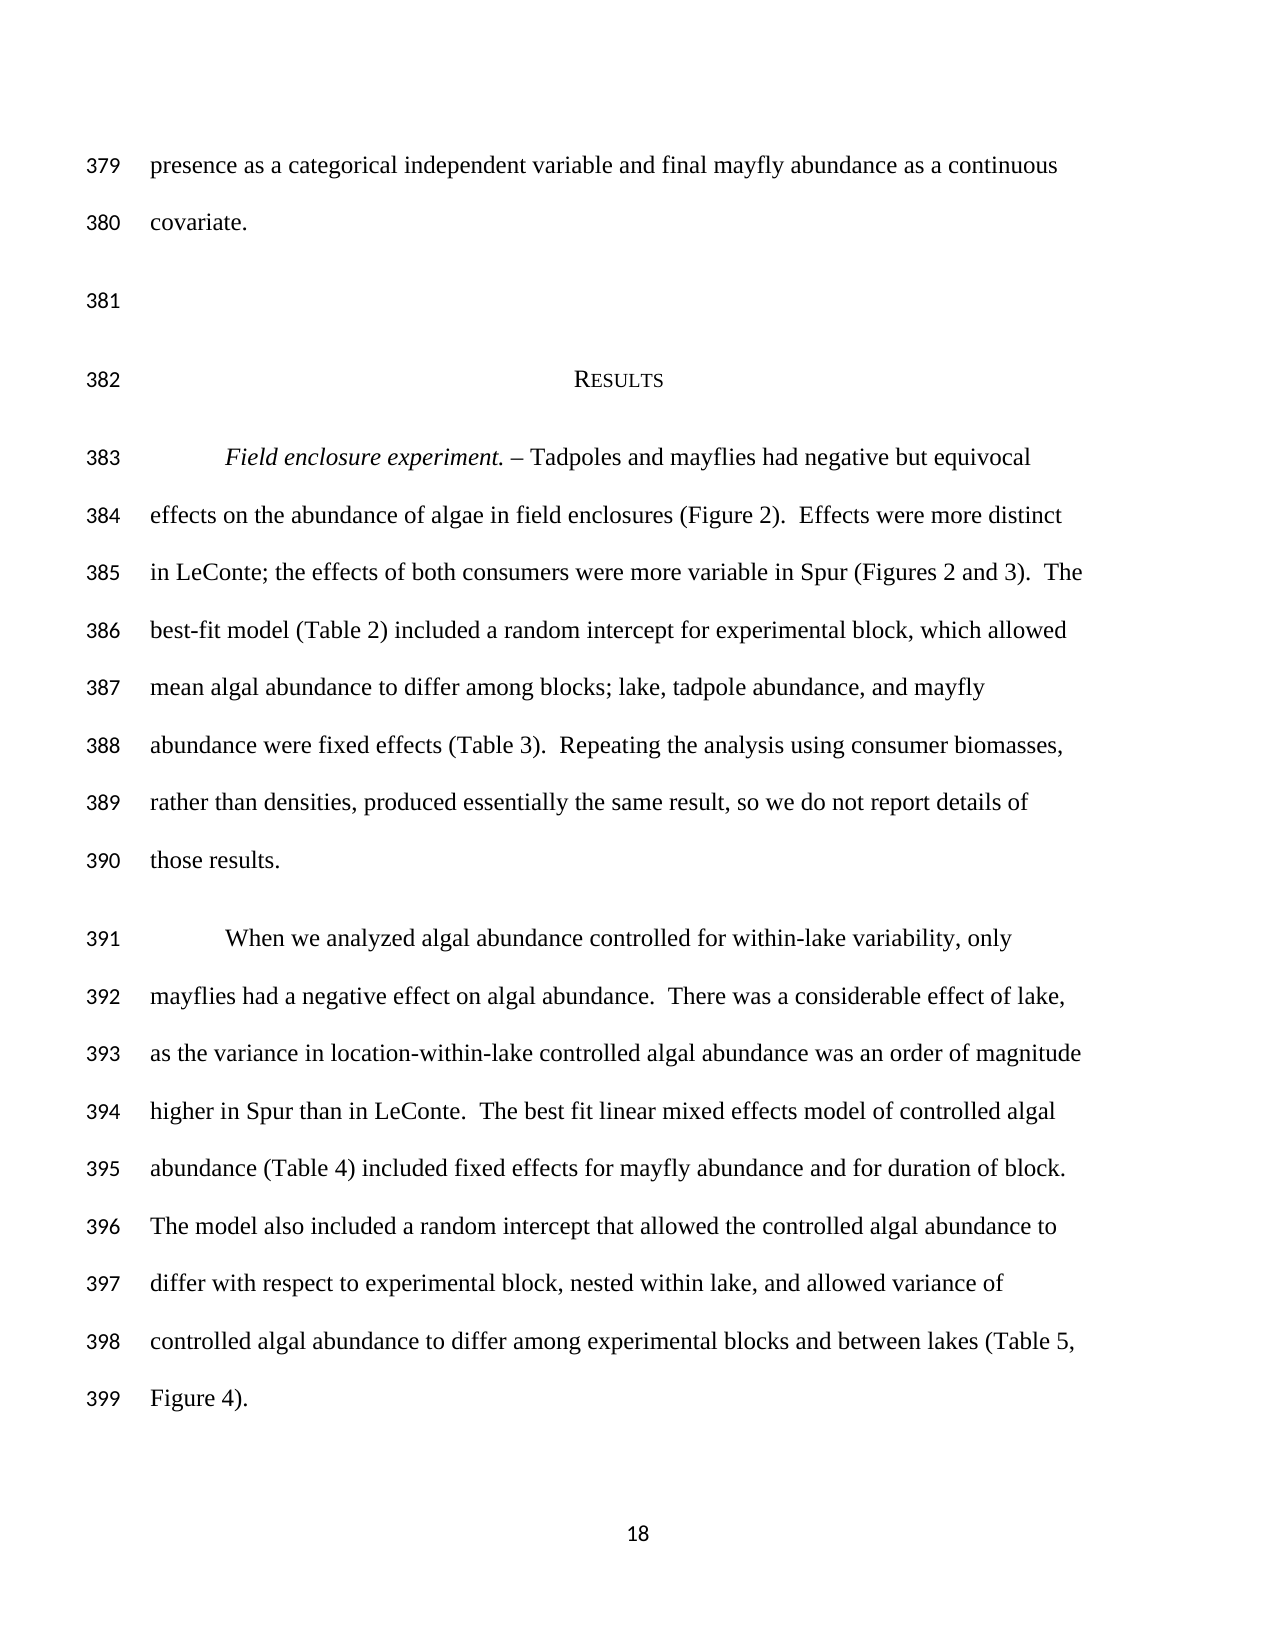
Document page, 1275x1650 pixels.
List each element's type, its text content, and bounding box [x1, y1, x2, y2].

text Results [150, 364, 1087, 393]
text When we analyzed algal abundance controlled for within-lake variability, only mayflies had a negative effect on algal abundance. There was a considerable effect of lake, as the variance in location-within-lake controlled algal abundance was an order of magnitude higher in Spur than in LeConte. The best fit linear mixed effects model of controlled algal abundance (Table 4) included fixed effects for mayfly abundance and for duration of block. The model also included a random intercept that allowed the controlled algal abundance to differ with respect to experimental block, nested within lake, and allowed variance of controlled algal abundance to differ among experimental blocks and between lakes (Table 5, Figure 4). [150, 923, 1087, 1412]
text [150, 150, 1087, 236]
text Field enclosure experiment. – Tadpoles and mayflies had negative but equivocal effects on the abundance of algae in field enclosures (Figure 2). Effects were more distinct in LeConte; the effects of both consumers were more variable in Spur (Figures 2 and 3). The best-fit model (Table 2) included a random intercept for experimental block, which allowed mean algal abundance to differ among blocks; lake, tadpole abundance, and mayfly abundance were fixed effects (Table 3). Repeating the analysis using consumer biomasses, rather than densities, produced essentially the same result, so we do not report details of those results. [150, 442, 1087, 874]
